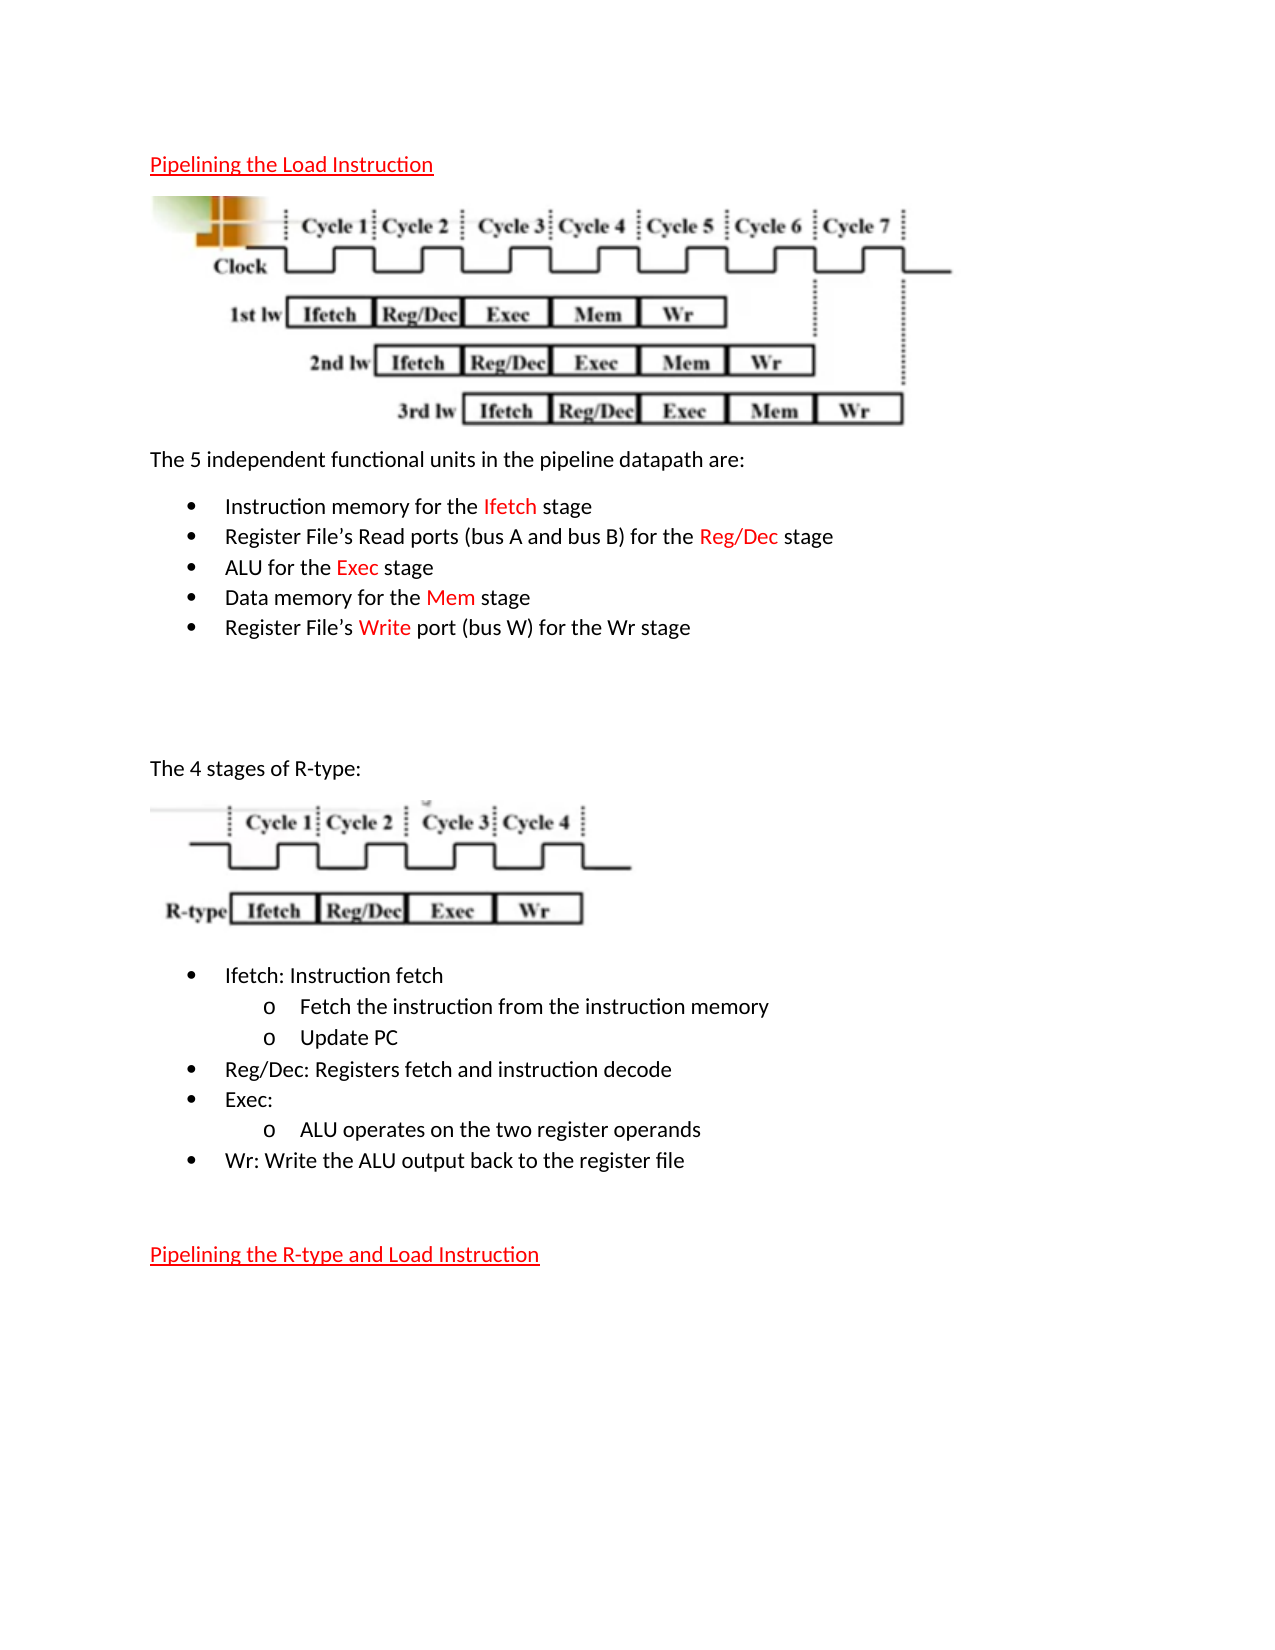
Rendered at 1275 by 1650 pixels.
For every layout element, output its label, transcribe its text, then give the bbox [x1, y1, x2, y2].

list Register File’s Write port (bus W) for the Wr stage [187, 613, 1125, 641]
text Pipelining the R-type and Load Instruction [150, 1240, 1125, 1268]
text The 4 stages of R-type: [150, 754, 1125, 782]
text The 5 independent functional units in the pipeline datapath are: [150, 445, 1125, 473]
list ALU operates on the two register operands [262, 1115, 1125, 1144]
list Reg/Dec: Registers fetch and instruction decode [187, 1055, 1125, 1083]
text Pipelining the Load Instruction [150, 150, 1125, 178]
list Data memory for the Mem stage [187, 583, 1125, 611]
list Register File’s Read ports (bus A and bus B) for the Reg/Dec stage [187, 522, 1125, 551]
list Wr: Write the ALU output back to the register file [187, 1147, 1125, 1175]
picture [150, 196, 1093, 427]
list Instruction memory for the Ifetch stage [187, 492, 1125, 520]
list Update PC [262, 1023, 1125, 1052]
list Fetch the instruction from the instruction memory [262, 992, 1125, 1021]
list ALU for the Exec stage [187, 553, 1125, 581]
picture [150, 800, 650, 943]
list Ifetch: Instruction fetch [187, 962, 1125, 990]
list Exec: [187, 1085, 1125, 1113]
